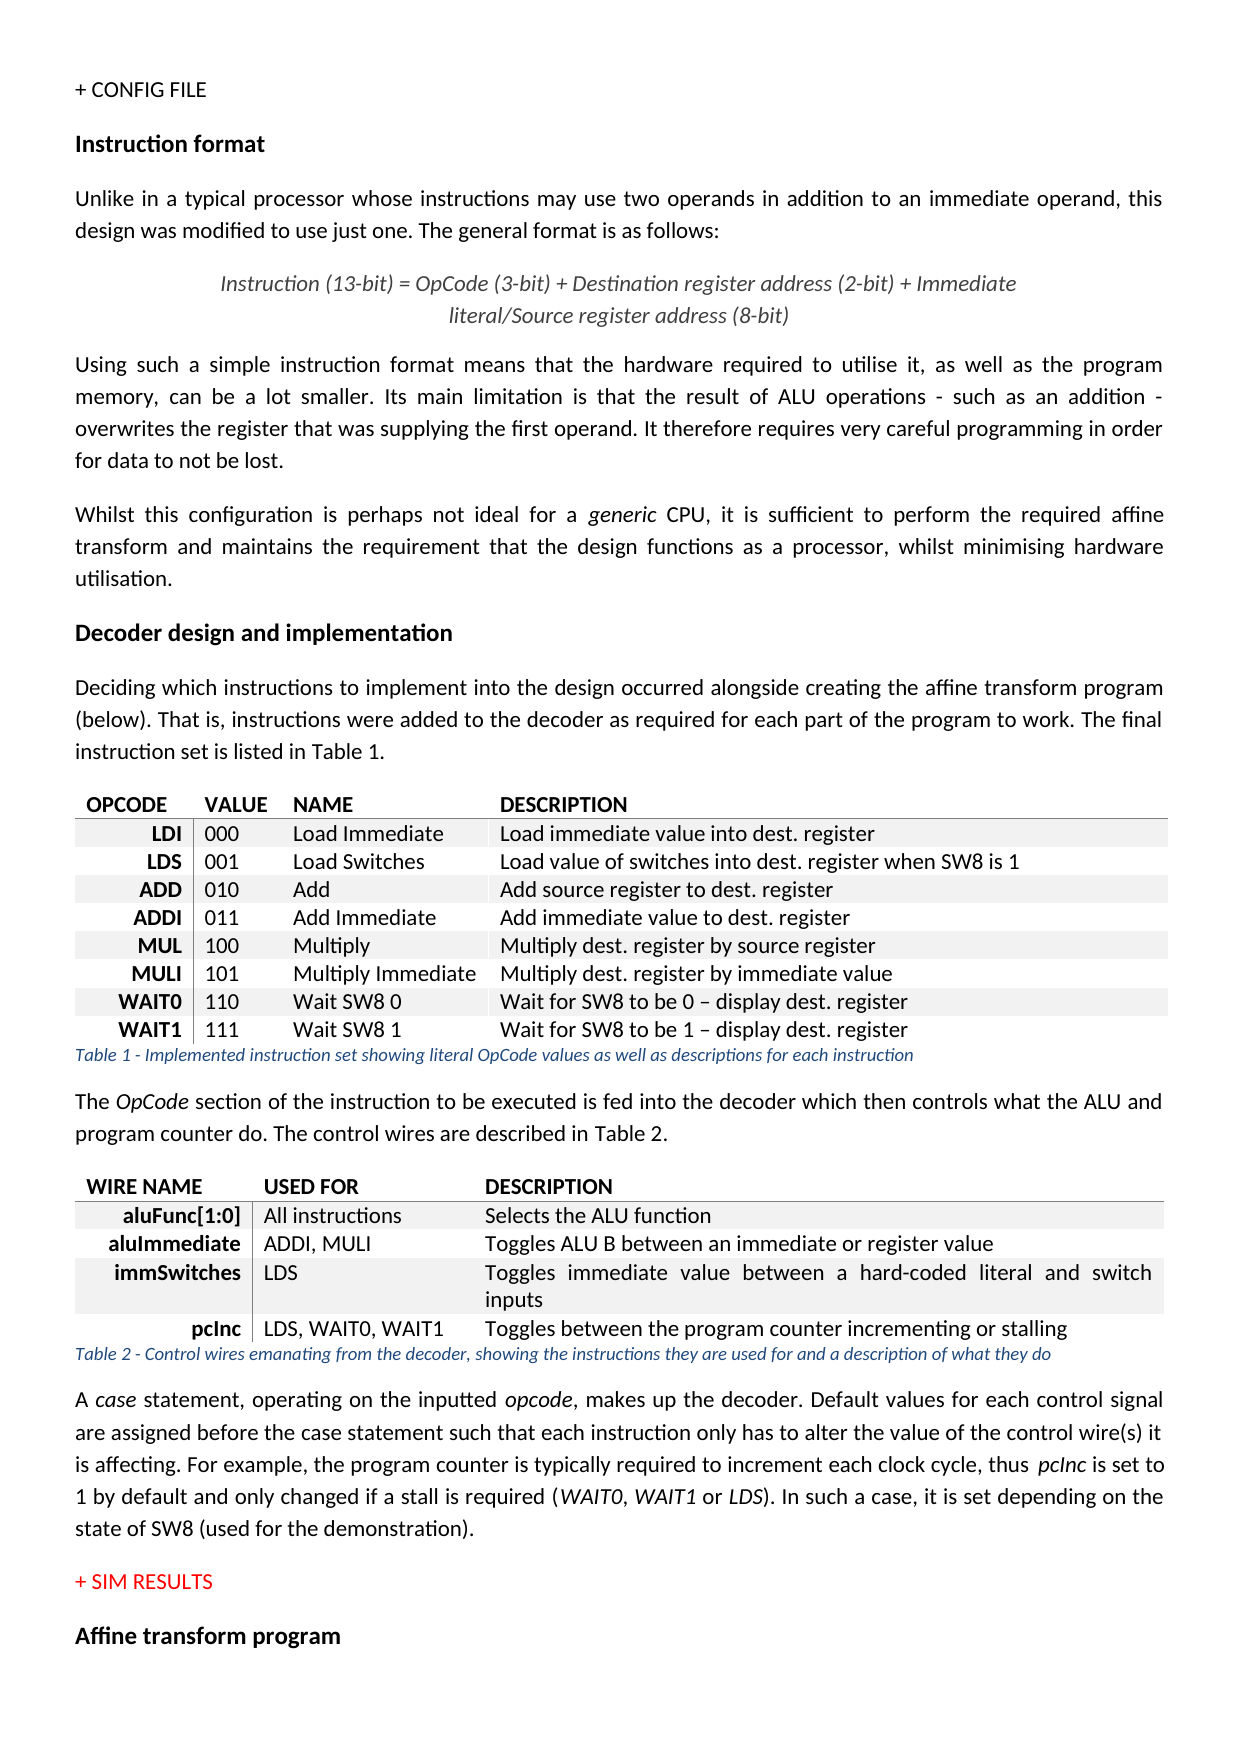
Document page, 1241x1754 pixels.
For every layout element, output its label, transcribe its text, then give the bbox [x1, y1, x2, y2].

text Unlike in a typical processor whose instructions may use two operands in addition to an immediate operand, this design was modified to use just one. The general format is as follows: [75, 184, 1165, 244]
table_cell Toggles immediate value between a hard-coded literal and switch inputs [474, 1258, 1164, 1314]
text Instruction format [75, 128, 1165, 158]
table_cell Wait SW8 0 [282, 988, 488, 1016]
table_cell Load Immediate [282, 819, 488, 847]
table_cell WAIT0 [75, 988, 193, 1016]
text Whilst this configuration is perhaps not ideal for a generic CPU, it is sufficient to perform the required affine transform and maintains the requirement that the design functions as a processor, whilst minimising hardware utilisation. [75, 500, 1165, 592]
table_header Value [193, 790, 282, 818]
table_cell Multiply Immediate [282, 960, 488, 987]
table_cell LDS [253, 1258, 474, 1314]
text Affine transform program [75, 1620, 1165, 1651]
table_cell Load value of switches into dest. register when SW8 is 1 [489, 848, 1168, 875]
table_cell Add source register to dest. register [489, 875, 1168, 903]
table_header Wire NAME [75, 1173, 252, 1201]
table_cell Multiply dest. register by immediate value [489, 960, 1168, 987]
table_cell 000 [194, 819, 282, 847]
table_cell aluImmediate [75, 1230, 252, 1258]
text Decoder design and implementation [75, 617, 1165, 648]
table_cell Toggles ALU B between an immediate or register value [474, 1230, 1164, 1258]
table_header Name [282, 790, 488, 818]
table_cell pcInc [75, 1314, 252, 1342]
table_cell LDS, WAIT0, WAIT1 [253, 1314, 474, 1342]
table_cell Load Switches [282, 848, 488, 875]
table_cell immSwitches [75, 1258, 252, 1314]
text + CONFIG FILE [75, 75, 1165, 103]
table_cell Toggles between the program counter incrementing or stalling [474, 1314, 1164, 1342]
table_header Description [474, 1173, 1164, 1201]
table_cell 101 [194, 960, 282, 987]
table_cell 110 [194, 988, 282, 1016]
text + SIM RESULTS [75, 1567, 1165, 1595]
table_header Used For [252, 1173, 474, 1201]
text Using such a simple instruction format means that the hardware required to utilise it, as well as the program memory, can be a lot smaller. Its main limitation is that the result of ALU operations - such as an addition - overwrites the register that was supplying the first operand. It therefore requires very careful programming in order for data to not be lost. [75, 350, 1165, 475]
table_cell MULI [75, 960, 193, 987]
table_cell 010 [194, 875, 282, 903]
table_cell LDI [75, 819, 193, 847]
table_cell Add Immediate [282, 904, 488, 931]
text A case statement, operating on the inputted opcode, makes up the decoder. Default values for each control signal are assigned before the case statement such that each instruction only has to alter the value of the control wire(s) it is affecting. For example, the program counter is typically required to increment each clock cycle, thus pcInc is set to 1 by default and only changed if a stall is required (WAIT0, WAIT1 or LDS). In such a case, it is set depending on the state of SW8 (used for the demonstration). [75, 1385, 1165, 1542]
table_cell Add [282, 875, 488, 903]
table_cell Wait for SW8 to be 1 – display dest. register [489, 1016, 1168, 1043]
table_header opcode [75, 790, 193, 818]
table_cell ADDI [75, 904, 193, 931]
table_cell LDS [75, 848, 193, 875]
text Table 2 - Control wires emanating from the decoder, showing the instructions they are used for and a description of what they do [75, 1342, 1165, 1364]
table_cell 100 [194, 931, 282, 959]
text Instruction (13-bit) = OpCode (3-bit) + Destination register address (2-bit) + Immediate literal/Source register address (8-bit) [165, 269, 1075, 329]
table_cell 111 [194, 1016, 282, 1043]
table_cell aluFunc[1:0] [75, 1202, 252, 1229]
table_cell Selects the ALU function [474, 1202, 1164, 1229]
table_cell Wait for SW8 to be 0 – display dest. register [489, 988, 1168, 1016]
text The OpCode section of the instruction to be executed is fed into the decoder which then controls what the ALU and program counter do. The control wires are described in Table 2. [75, 1087, 1165, 1147]
table_cell 001 [194, 848, 282, 875]
table_cell Load immediate value into dest. register [489, 819, 1168, 847]
table_cell All instructions [253, 1202, 474, 1229]
text Deciding which instructions to implement into the design occurred alongside creating the affine transform program (below). That is, instructions were added to the decoder as required for each part of the program to work. The final instruction set is listed in Table 1. [75, 673, 1165, 765]
text Table 1 - Implemented instruction set showing literal OpCode values as well as descriptions for each instruction [75, 1043, 1165, 1066]
table_header Description [489, 790, 1168, 818]
table_cell Multiply [282, 931, 488, 959]
table_cell ADD [75, 875, 193, 903]
table_cell ADDI, MULI [253, 1230, 474, 1258]
table_cell Wait SW8 1 [282, 1016, 488, 1043]
table_cell WAIT1 [75, 1016, 193, 1043]
table_cell Multiply dest. register by source register [489, 931, 1168, 959]
table_cell 011 [194, 904, 282, 931]
table_cell MUL [75, 931, 193, 959]
table_cell Add immediate value to dest. register [489, 904, 1168, 931]
